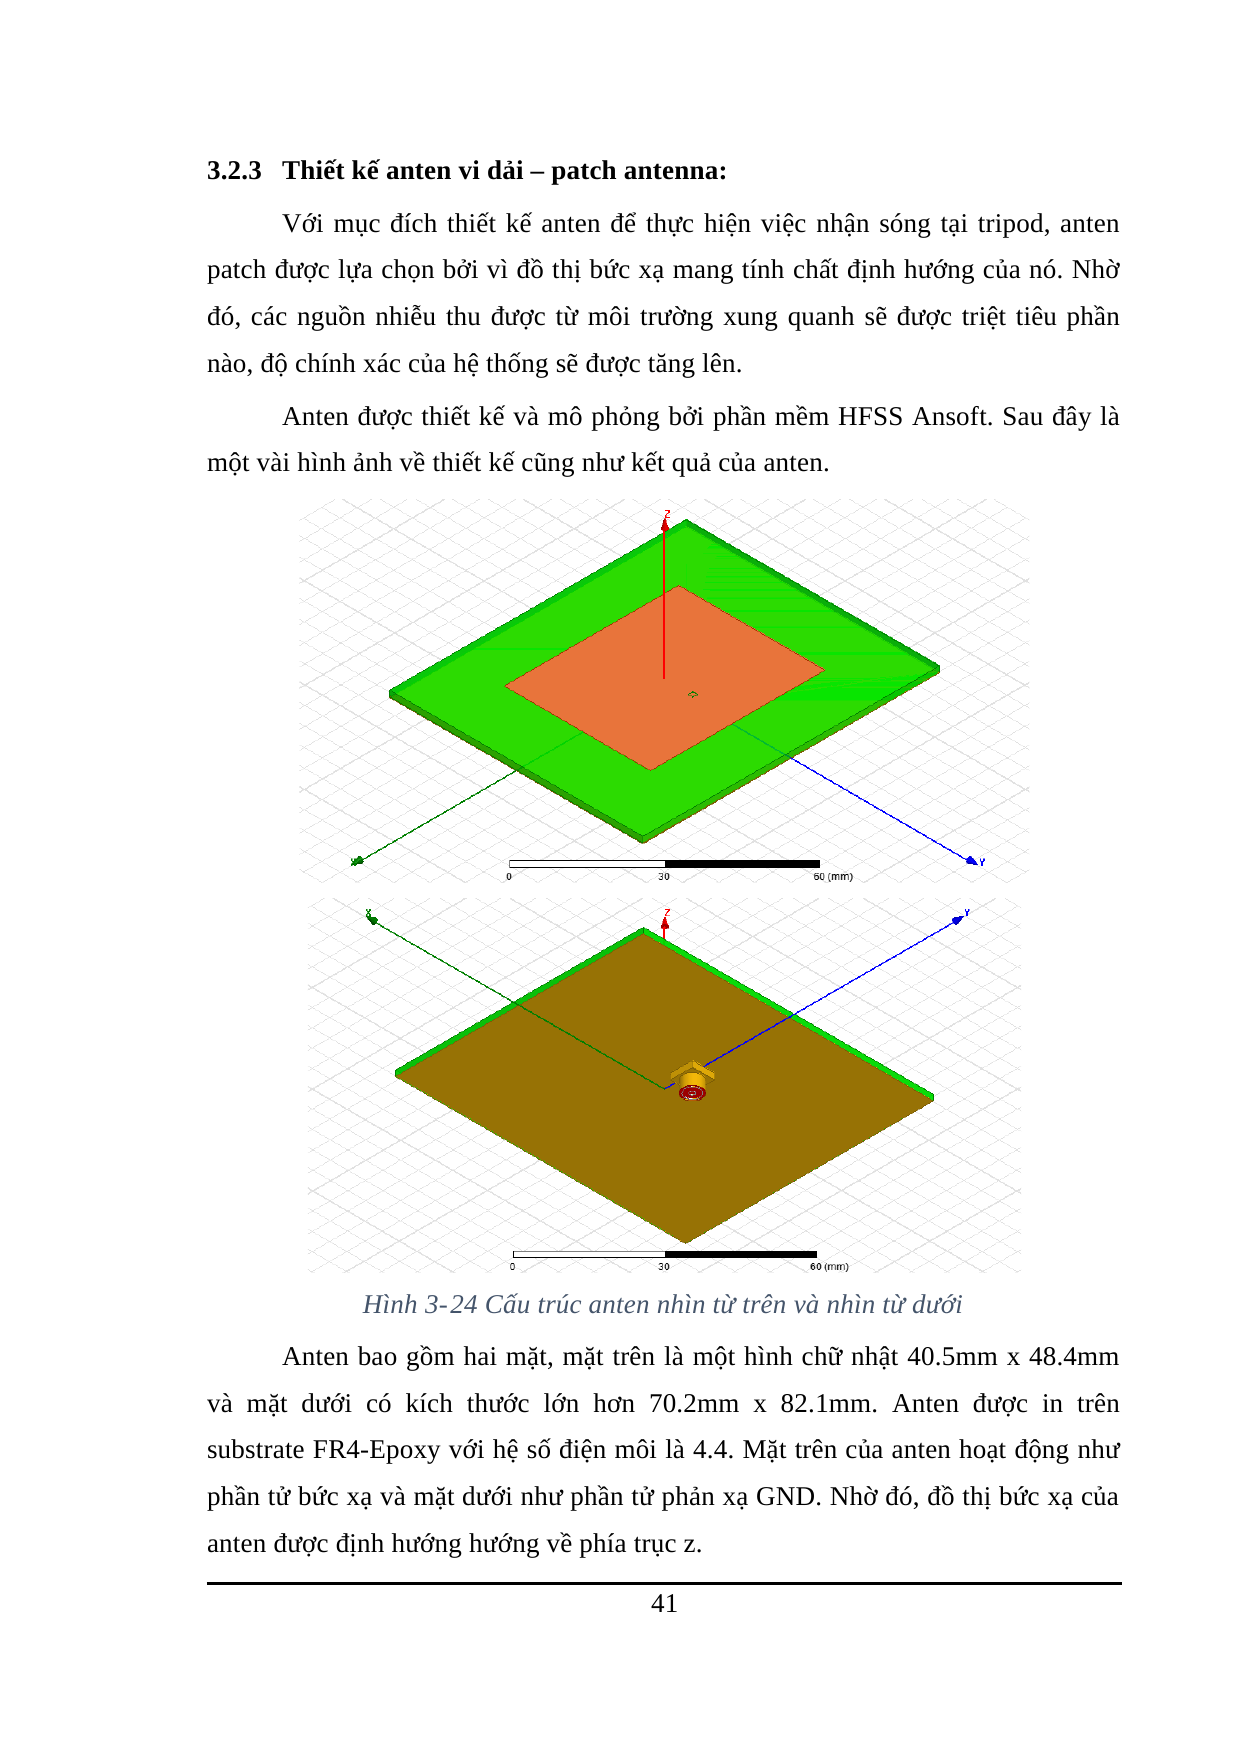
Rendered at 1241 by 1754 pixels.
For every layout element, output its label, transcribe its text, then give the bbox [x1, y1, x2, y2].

text Anten được thiết kế và mô phỏng bởi phần mềm HFSS Ansoft. Sau đây là một vài hình ảnh về thiết kế cũng như kết quả của anten. [207, 400, 1122, 478]
text Với mục đích thiết kế anten để thực hiện việc nhận sóng tại tripod, anten patch được lựa chọn bởi vì đồ thị bức xạ mang tính chất định hướng của nó. Nhờ đó, các nguồn nhiễu thu được từ môi trường xung quanh sẽ được triệt tiêu phần nào, độ chính xác của hệ thống sẽ được tăng lên. [207, 207, 1122, 378]
picture [307, 898, 1022, 1273]
text Anten bao gồm hai mặt, mặt trên là một hình chữ nhật 40.5mm x 48.4mm và mặt dưới có kích thước lớn hơn 70.2mm x 82.1mm. Anten được in trên substrate FR4-Epoxy với hệ số điện môi là 4.4. Mặt trên của anten hoạt động như phần tử bức xạ và mặt dưới như phần tử phản xạ GND. Nhờ đó, đồ thị bức xạ của anten được định hướng hướng về phía trục z. [207, 1340, 1122, 1558]
subtitle Thiết kế anten vi dải – patch antenna: [207, 154, 1122, 185]
picture [299, 499, 1030, 883]
